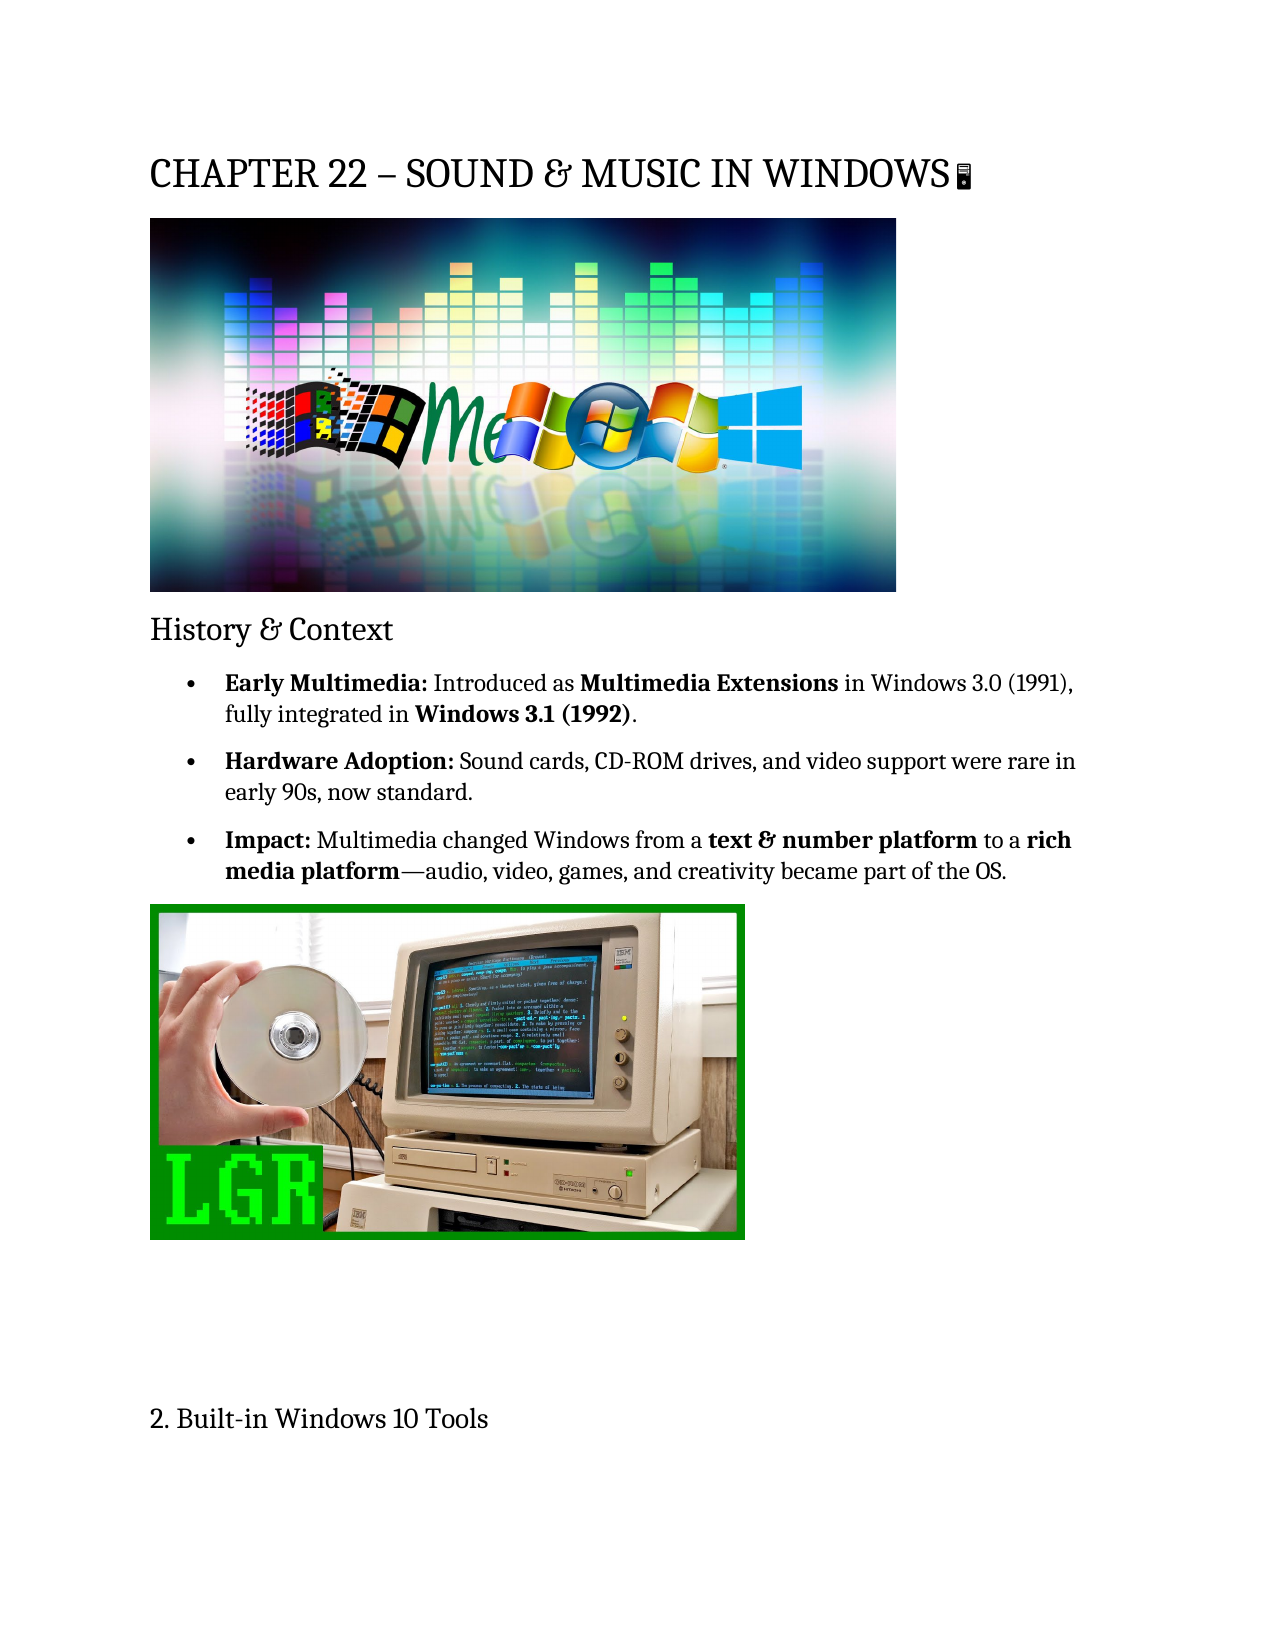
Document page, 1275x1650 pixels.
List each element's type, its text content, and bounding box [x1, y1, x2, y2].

list Hardware Adoption: Sound cards, CD-ROM drives, and video support were rare in early 90s, now standard. [187, 747, 1125, 807]
text History & Context [150, 611, 1125, 649]
picture [150, 904, 745, 1240]
text CHAPTER 22 – SOUND & MUSIC IN WINDOWS 🎵🖥️ [150, 150, 1125, 198]
text 2. Built-in Windows 10 Tools [150, 1402, 1125, 1435]
list Early Multimedia: Introduced as Multimedia Extensions in Windows 3.0 (1991), fully integrated in Windows 3.1 (1992). [187, 668, 1125, 728]
picture [150, 218, 897, 592]
list Impact: Multimedia changed Windows from a text & number platform to a rich media platform—audio, video, games, and creativity became part of the OS. [187, 826, 1125, 886]
